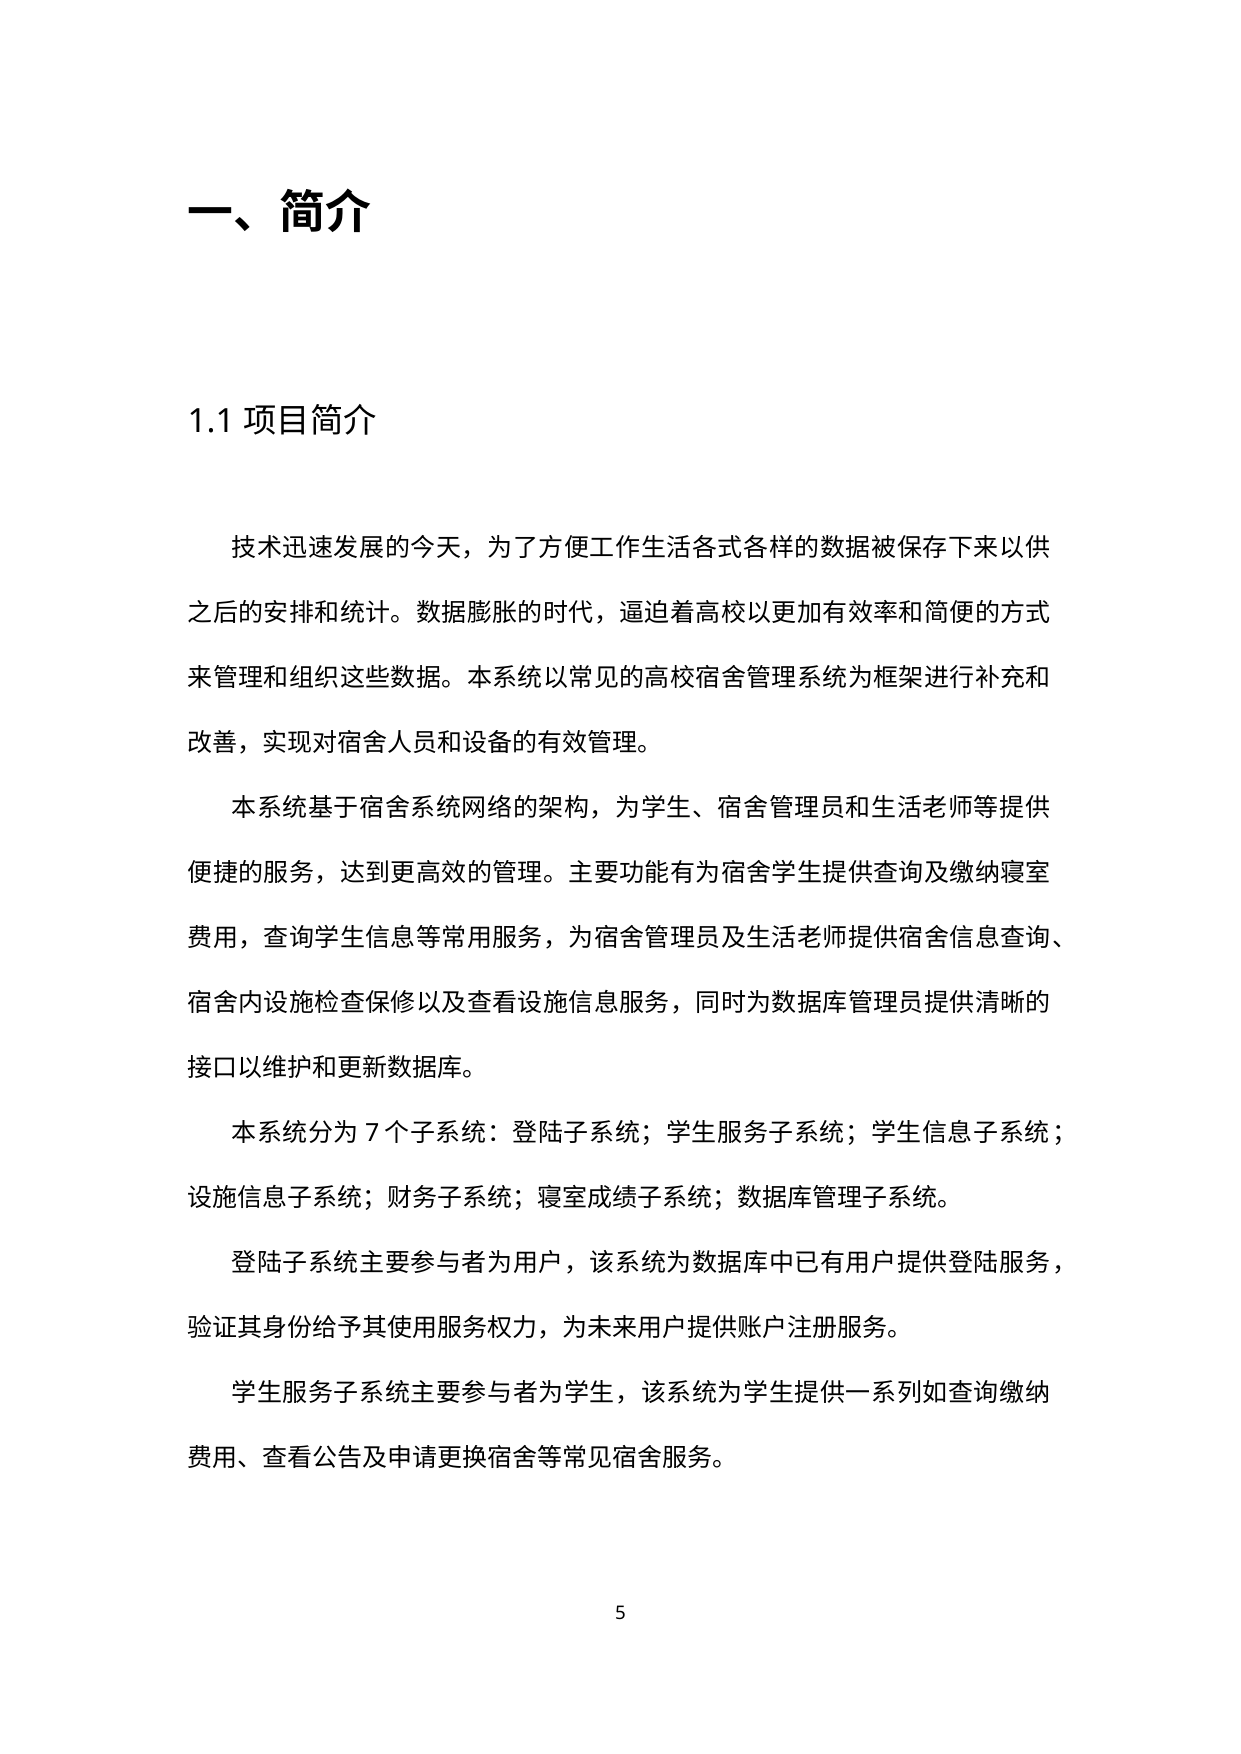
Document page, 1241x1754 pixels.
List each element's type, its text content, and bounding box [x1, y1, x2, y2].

text 学生服务子系统主要参与者为学生，该系统为学生提供一系列如查询缴纳费用、查看公告及申请更换宿舍等常见宿舍服务。 [187, 1358, 1053, 1488]
text 本系统分为7个子系统：登陆子系统；学生服务子系统；学生信息子系统；设施信息子系统；财务子系统；寝室成绩子系统；数据库管理子系统。 [187, 1098, 1053, 1228]
text 技术迅速发展的今天，为了方便工作生活各式各样的数据被保存下来以供之后的安排和统计。数据膨胀的时代，逼迫着高校以更加有效率和简便的方式来管理和组织这些数据。本系统以常见的高校宿舍管理系统为框架进行补充和改善，实现对宿舍人员和设备的有效管理。 [187, 513, 1053, 773]
text 本系统基于宿舍系统网络的架构，为学生、宿舍管理员和生活老师等提供便捷的服务，达到更高效的管理。主要功能有为宿舍学生提供查询及缴纳寝室费用，查询学生信息等常用服务，为宿舍管理员及生活老师提供宿舍信息查询、宿舍内设施检查保修以及查看设施信息服务，同时为数据库管理员提供清晰的接口以维护和更新数据库。 [187, 773, 1053, 1098]
subtitle 1.1 项目简介 [187, 385, 1053, 450]
text 登陆子系统主要参与者为用户，该系统为数据库中已有用户提供登陆服务，验证其身份给予其使用服务权力，为未来用户提供账户注册服务。 [187, 1228, 1053, 1358]
subtitle 一、简介 [187, 160, 1053, 257]
